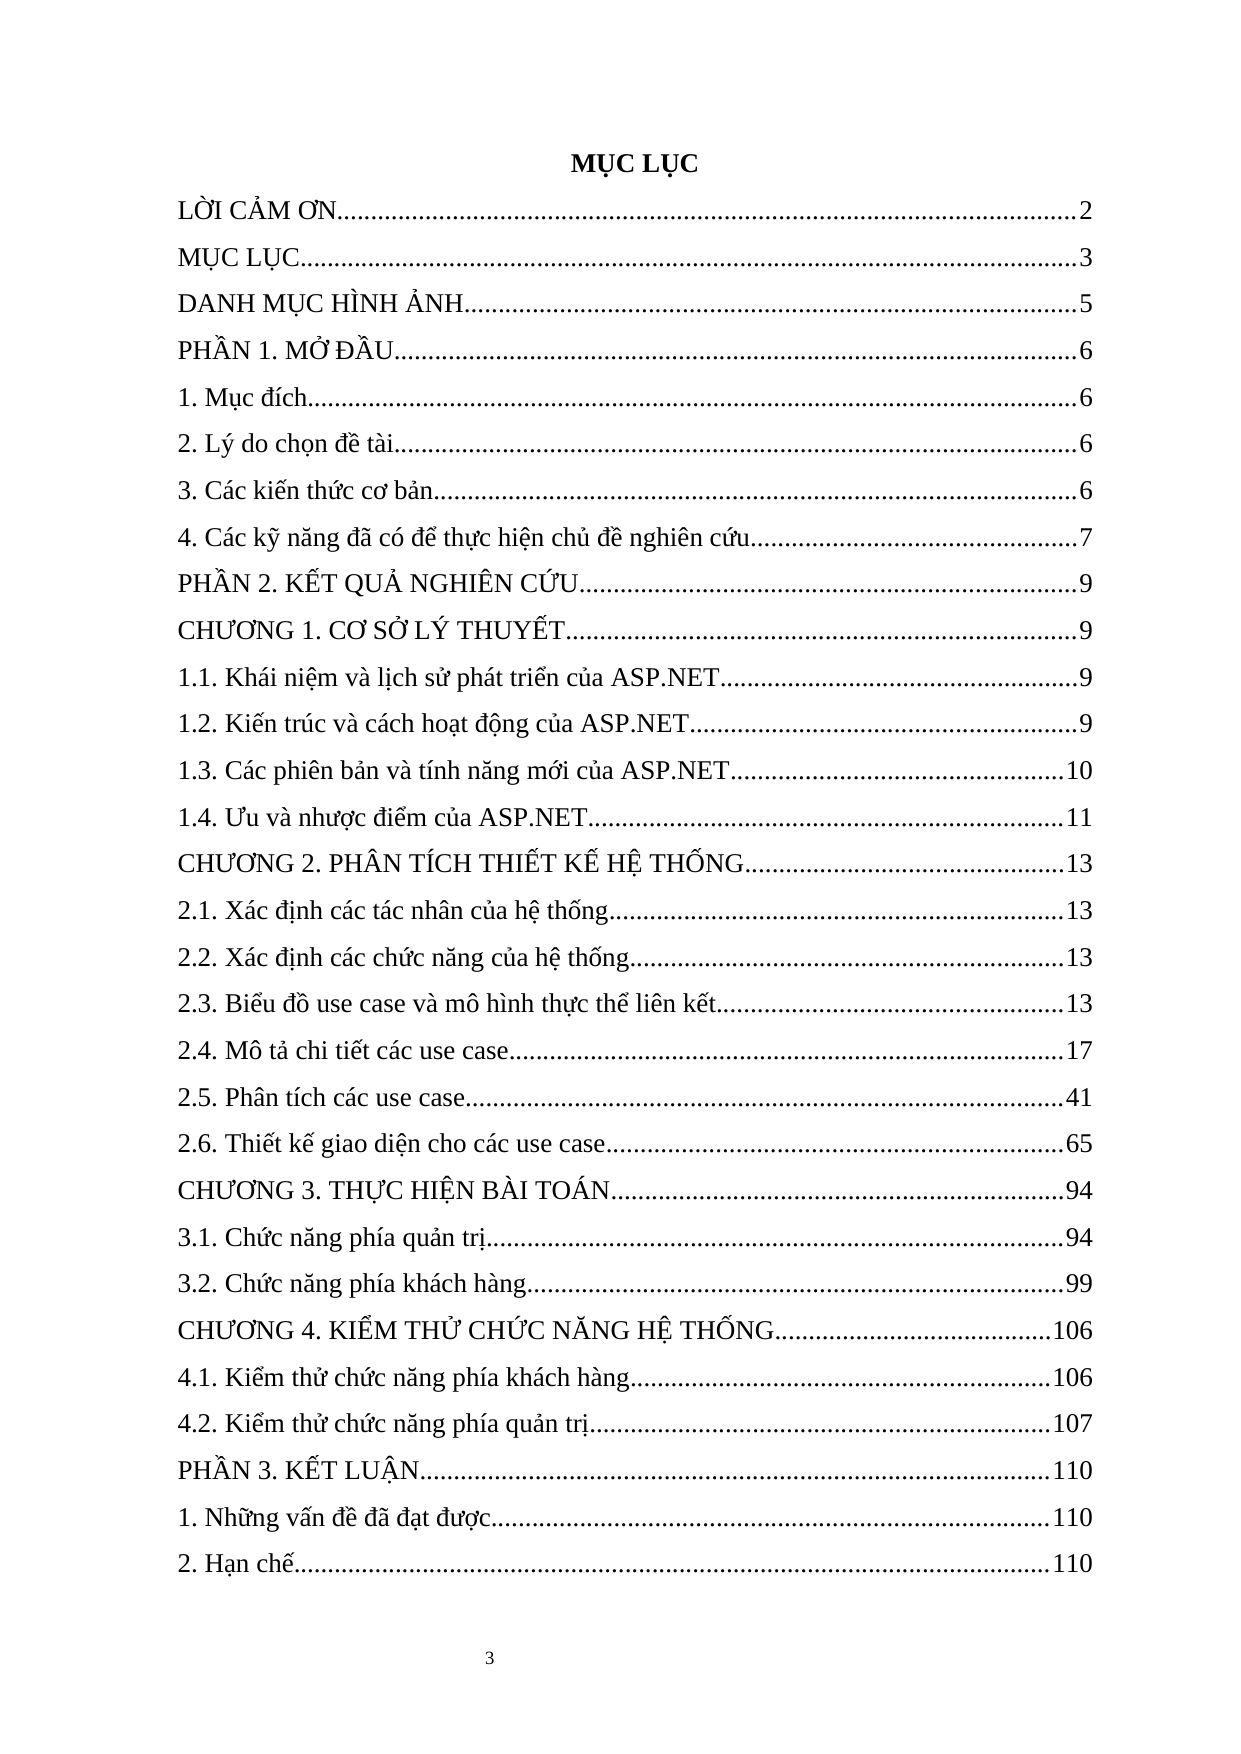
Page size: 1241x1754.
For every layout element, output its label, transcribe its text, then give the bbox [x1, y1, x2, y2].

text 2.2. Xác định các chức năng của hệ thống 13 [177, 941, 1093, 972]
text 4. Các kỹ năng đã có để thực hiện chủ đề nghiên cứu 7 [177, 521, 1093, 552]
text 1. Những vấn đề đã đạt được 110 [177, 1501, 1093, 1532]
text 1.2. Kiến trúc và cách hoạt động của ASP.NET 9 [177, 708, 1093, 739]
text CHƯƠNG 1. CƠ SỞ LÝ THUYẾT 9 [177, 614, 1093, 645]
text 3. Các kiến thức cơ bản 6 [177, 474, 1093, 505]
text 4.2. Kiểm thử chức năng phía quản trị 107 [177, 1408, 1093, 1439]
text CHƯƠNG 4. KIỂM THỬ CHỨC NĂNG HỆ THỐNG 106 [177, 1314, 1093, 1345]
text 2.1. Xác định các tác nhân của hệ thống 13 [177, 894, 1093, 925]
text 1.1. Khái niệm và lịch sử phát triển của ASP.NET 9 [177, 661, 1093, 692]
text CHƯƠNG 3. THỰC HIỆN BÀI TOÁN 94 [177, 1174, 1093, 1205]
text PHẦN 3. KẾT LUẬN 110 [177, 1454, 1093, 1485]
text 2.4. Mô tả chi tiết các use case 17 [177, 1034, 1093, 1065]
text 1. Mục đích 6 [177, 381, 1093, 412]
text 4.1. Kiểm thử chức năng phía khách hàng 106 [177, 1361, 1093, 1392]
text PHẦN 1. MỞ ĐẦU 6 [177, 334, 1093, 365]
text 3.1. Chức năng phía quản trị 94 [177, 1221, 1093, 1252]
text LỜI CẢM ƠN 2 [177, 194, 1093, 225]
text MỤC LỤC [177, 148, 1093, 179]
text MỤC LỤC 3 [177, 241, 1093, 272]
text CHƯƠNG 2. PHÂN TÍCH THIẾT KẾ HỆ THỐNG 13 [177, 848, 1093, 879]
text DANH MỤC HÌNH ẢNH 5 [177, 288, 1093, 319]
text 3.2. Chức năng phía khách hàng 99 [177, 1268, 1093, 1299]
text 2.6. Thiết kế giao diện cho các use case 65 [177, 1128, 1093, 1159]
text 2.3. Biểu đồ use case và mô hình thực thể liên kết 13 [177, 988, 1093, 1019]
text 2.5. Phân tích các use case 41 [177, 1081, 1093, 1112]
text 1.3. Các phiên bản và tính năng mới của ASP.NET 10 [177, 754, 1093, 785]
text 2. Hạn chế 110 [177, 1548, 1093, 1579]
text 2. Lý do chọn đề tài 6 [177, 428, 1093, 459]
text 1.4. Ưu và nhược điểm của ASP.NET 11 [177, 801, 1093, 832]
text PHẦN 2. KẾT QUẢ NGHIÊN CỨU 9 [177, 568, 1093, 599]
